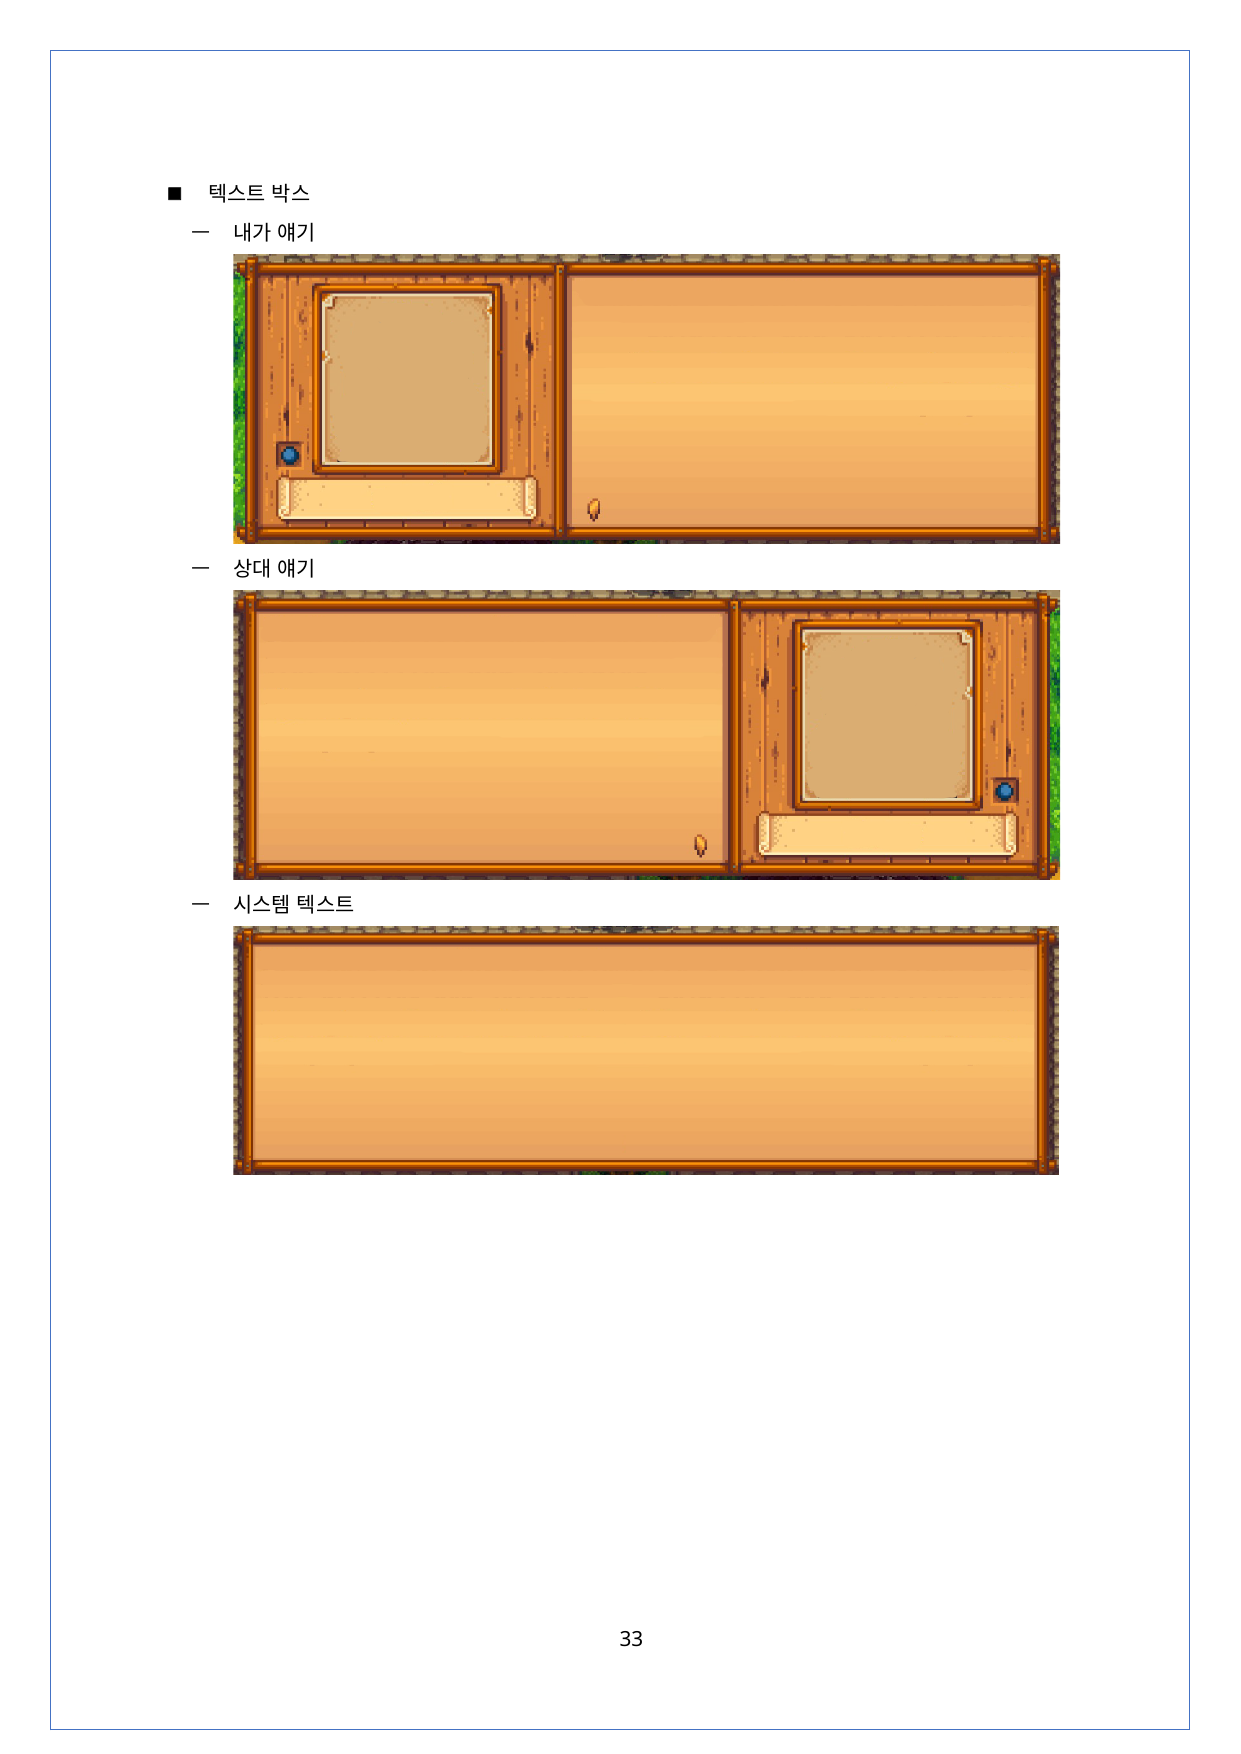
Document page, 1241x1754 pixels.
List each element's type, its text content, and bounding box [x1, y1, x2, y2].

text 시스템 텍스트 [192, 888, 1069, 918]
text 상대 얘기 [192, 552, 1069, 582]
picture [233, 254, 1060, 544]
picture [233, 926, 1060, 1175]
text 텍스트 박스 [167, 177, 1069, 207]
picture [233, 590, 1060, 880]
text 내가 얘기 [192, 216, 1069, 246]
